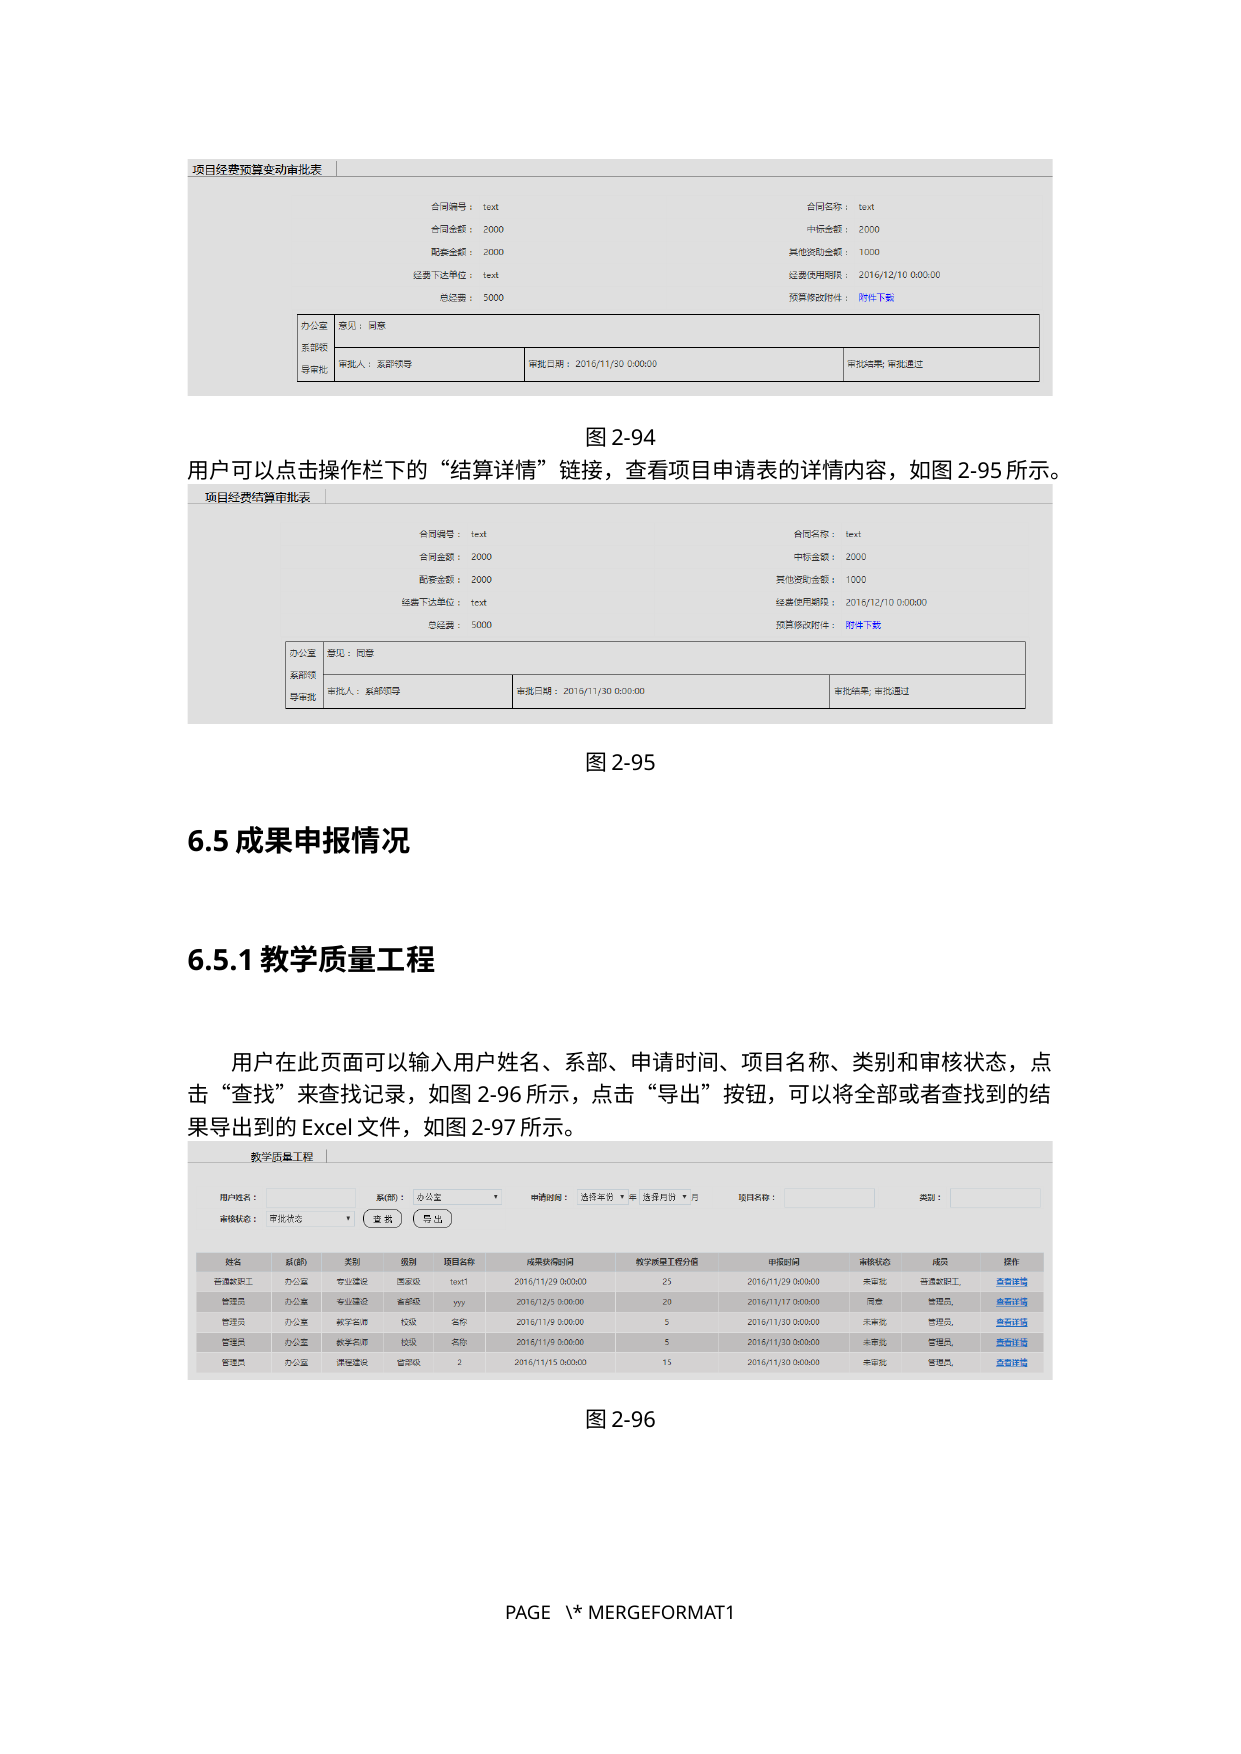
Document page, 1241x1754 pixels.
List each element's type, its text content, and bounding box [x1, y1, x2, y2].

subtitle 6.5.1教学质量工程 [187, 925, 1053, 990]
picture [187, 1141, 1053, 1380]
text 图2-95 [187, 745, 1053, 777]
text 用户在此页面可以输入用户姓名、系部、申请时间、项目名称、类别和审核状态，点击“查找”来查找记录，如图2-96所示，点击“导出”按钮，可以将全部或者查找到的结果导出到的Excel文件，如图2-97所示。 [187, 1044, 1053, 1141]
picture [187, 484, 1053, 724]
text 图2-94 [187, 420, 1053, 452]
subtitle 6.5成果申报情况 [187, 806, 1053, 871]
picture [187, 159, 1053, 396]
text 用户可以点击操作栏下的“结算详情”链接，查看项目申请表的详情内容，如图2-95所示。 [187, 452, 1053, 484]
text 图2-96 [187, 1402, 1053, 1434]
